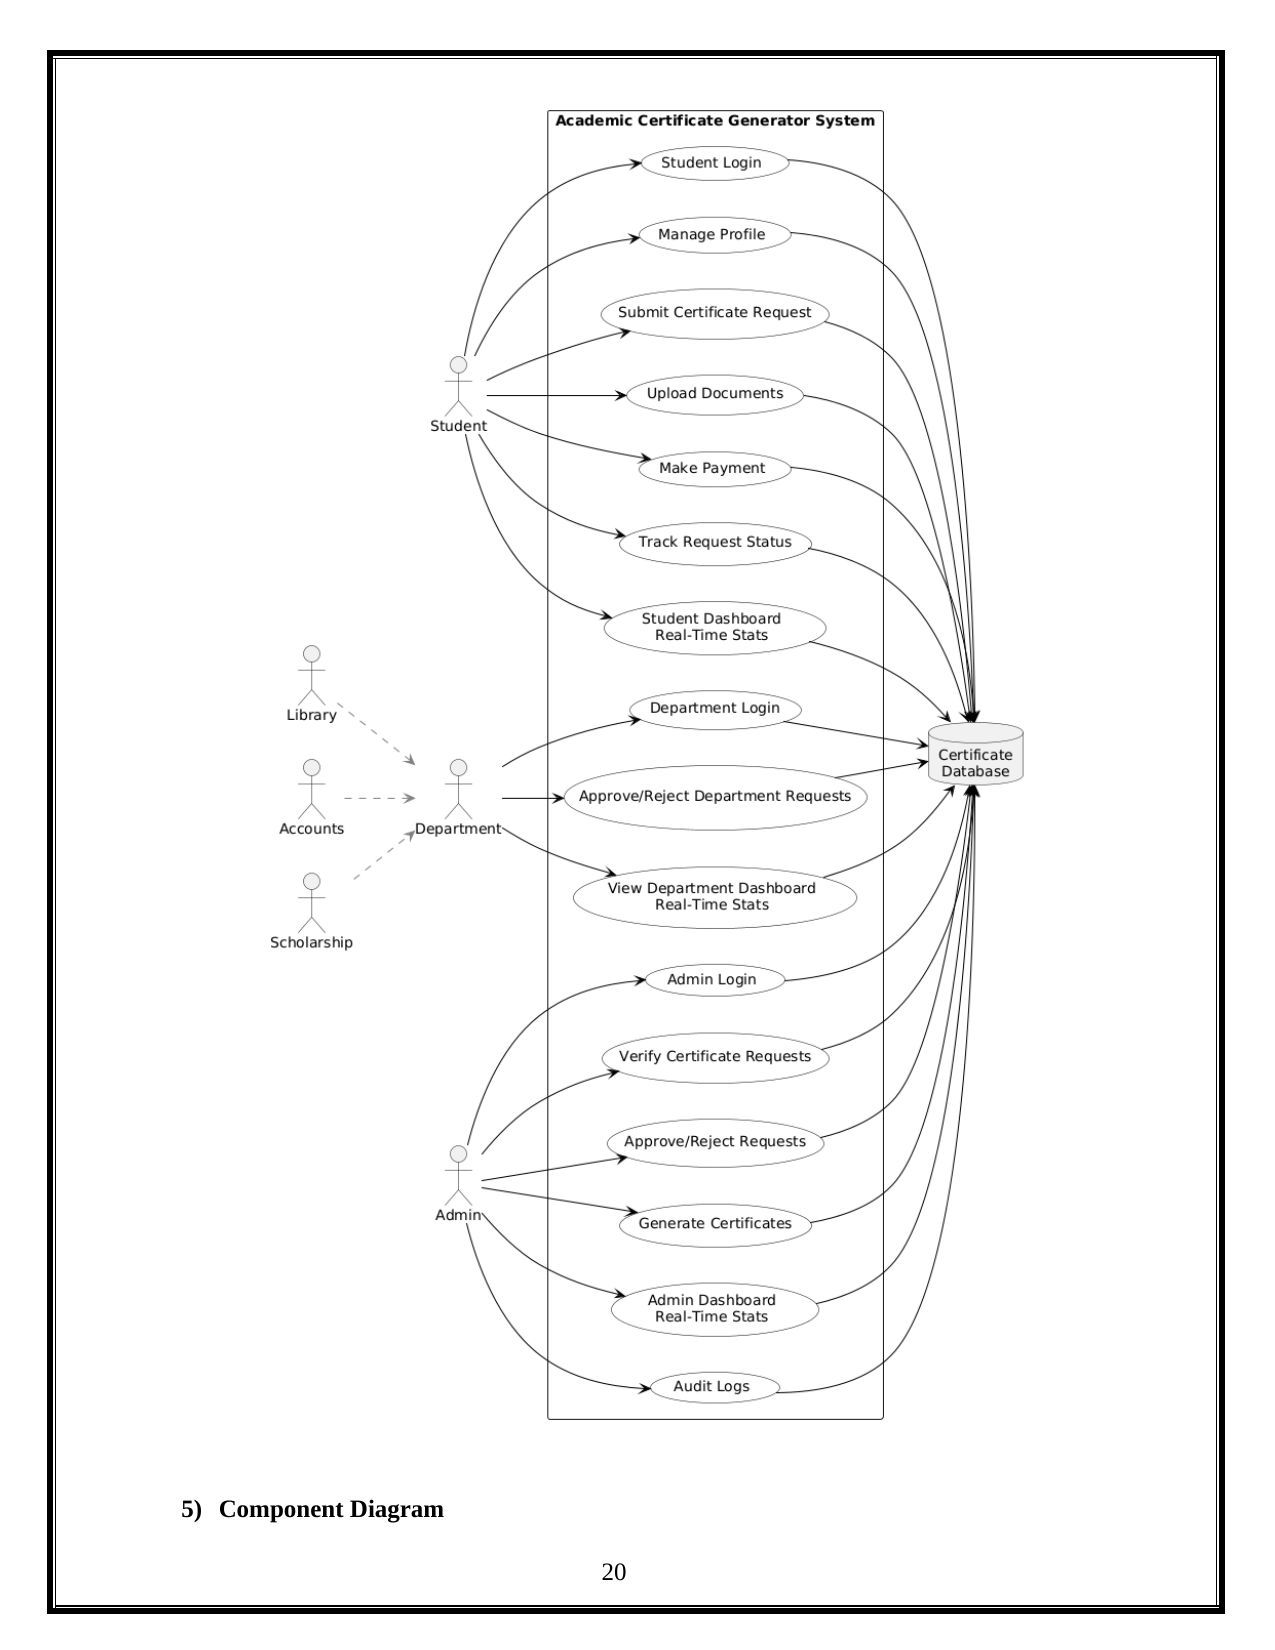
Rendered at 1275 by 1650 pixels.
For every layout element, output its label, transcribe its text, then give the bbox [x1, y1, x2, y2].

list Component Diagram [181, 1494, 1181, 1523]
picture [265, 103, 1039, 1424]
